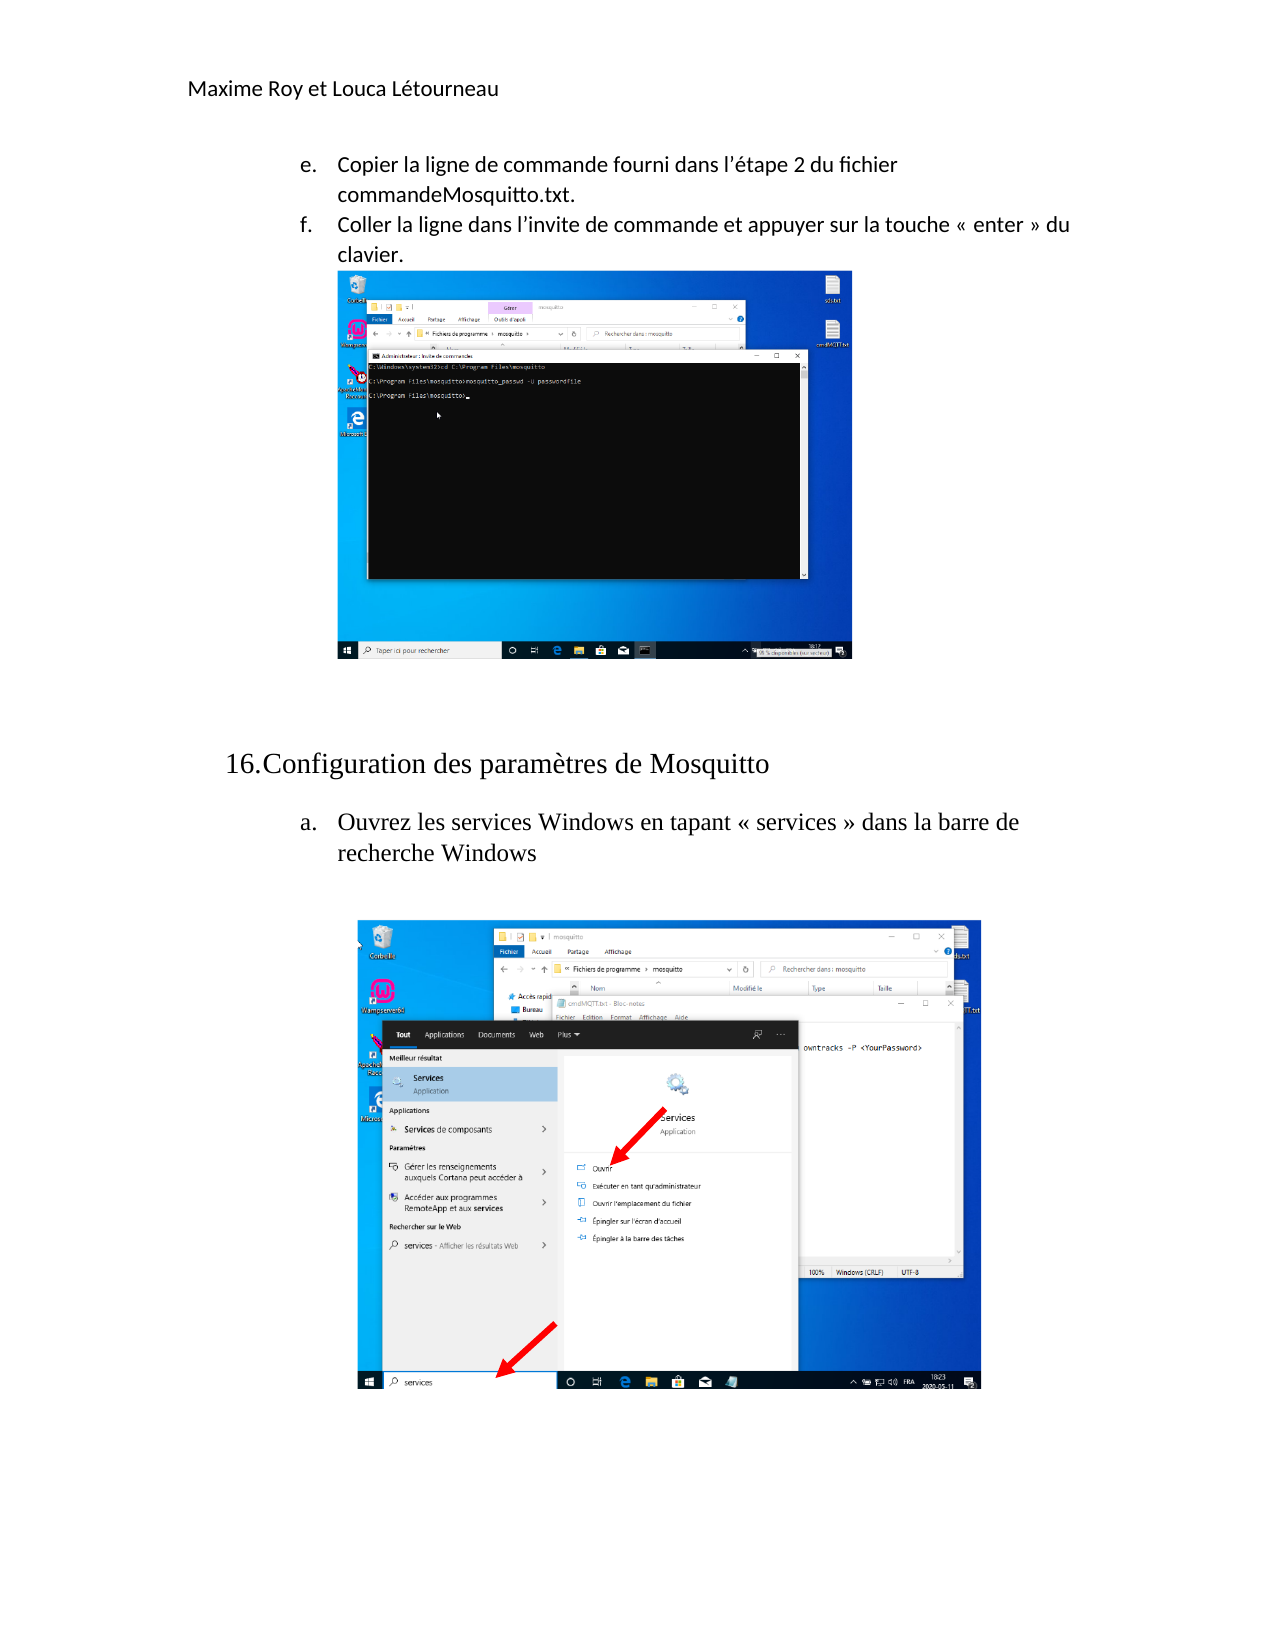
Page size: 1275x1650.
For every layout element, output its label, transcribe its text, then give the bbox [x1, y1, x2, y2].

subtitle Configuration des paramètres de Mosquitto [225, 746, 1087, 780]
picture [337, 270, 853, 659]
subtitle Ouvrez les services Windows en tapant « services » dans la barre de recherche Windows [300, 807, 1087, 867]
picture [356, 918, 981, 1387]
list Copier la ligne de commande fourni dans l’étape 2 du fichier commandeMosquitto.txt. [300, 150, 1087, 208]
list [300, 210, 1087, 269]
